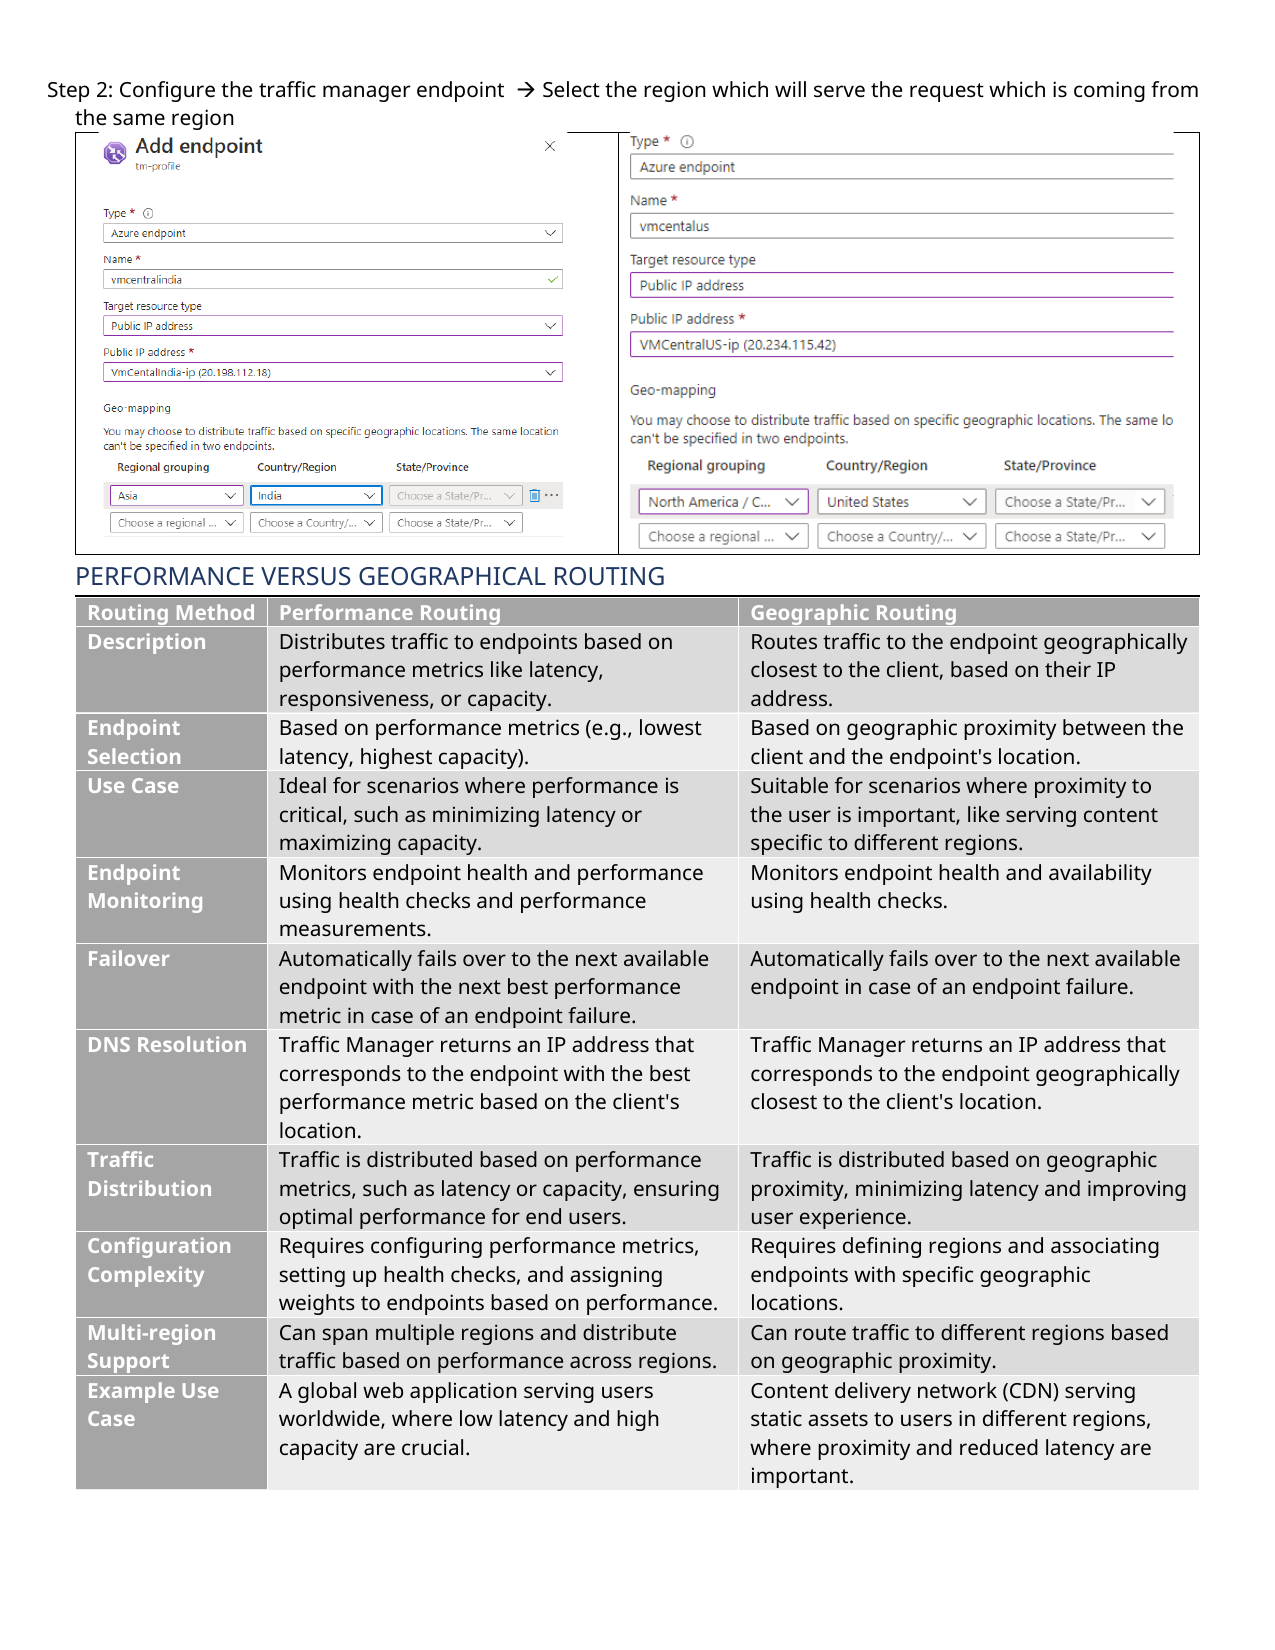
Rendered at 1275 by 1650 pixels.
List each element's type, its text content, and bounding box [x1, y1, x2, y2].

table_cell Use Case [76, 771, 267, 857]
table_header [619, 133, 1199, 554]
table_cell Based on performance metrics (e.g., lowest latency, highest capacity). [268, 714, 738, 770]
table_cell Ideal for scenarios where performance is critical, such as minimizing latency or maximizing capacity. [268, 771, 738, 857]
table_cell Traffic is distributed based on geographic proximity, minimizing latency and improving user experience. [739, 1145, 1199, 1231]
table_cell Traffic Distribution [76, 1145, 267, 1231]
table_cell Content delivery network (CDN) serving static assets to users in different regions, where proximity and reduced latency are important. [739, 1376, 1199, 1489]
table_cell Endpoint Monitoring [76, 858, 267, 943]
table_cell Multi-region Support [76, 1318, 267, 1375]
table_cell Automatically fails over to the next available endpoint with the next best performance metric in case of an endpoint failure. [268, 944, 738, 1029]
table_cell Can route traffic to different regions based on geographic proximity. [739, 1318, 1199, 1375]
subtitle PERFORMANCE VERSUS GEOGRAPHICAL ROUTING [75, 559, 1200, 595]
table_cell Can span multiple regions and distribute traffic based on performance across regions. [268, 1318, 738, 1375]
picture [629, 132, 1174, 550]
table_cell Monitors endpoint health and performance using health checks and performance measurements. [268, 858, 738, 943]
table_cell Requires configuring performance metrics, setting up health checks, and assigning weights to endpoints based on performance. [268, 1232, 738, 1317]
table_cell Automatically fails over to the next available endpoint in case of an endpoint failure. [739, 944, 1199, 1029]
table_cell A global web application serving users worldwide, where low latency and high capacity are crucial. [268, 1376, 738, 1489]
table_cell Monitors endpoint health and availability using health checks. [739, 858, 1199, 943]
picture [98, 132, 568, 554]
table_cell Distributes traffic to endpoints based on performance metrics like latency, responsiveness, or capacity. [268, 627, 738, 712]
table_cell Suitable for scenarios where proximity to the user is important, like serving content specific to different regions. [739, 771, 1199, 857]
table_cell Description [76, 627, 267, 712]
table_header Geographic Routing [739, 598, 1199, 626]
text Step 2: Configure the traffic manager endpoint Select the region which will serve the request which is coming from the same region [47, 75, 1200, 132]
table_header Routing Method [76, 598, 267, 626]
table_cell Traffic is distributed based on performance metrics, such as latency or capacity, ensuring optimal performance for end users. [268, 1145, 738, 1231]
table_cell Routes traffic to the endpoint geographically closest to the client, based on their IP address. [739, 627, 1199, 712]
table_cell Endpoint Selection [76, 714, 267, 770]
table_cell Traffic Manager returns an IP address that corresponds to the endpoint geographically closest to the client's location. [739, 1030, 1199, 1144]
table_cell Based on geographic proximity between the client and the endpoint's location. [739, 714, 1199, 770]
table_cell Example Use Case [76, 1376, 267, 1489]
table_cell Traffic Manager returns an IP address that corresponds to the endpoint with the best performance metric based on the client's location. [268, 1030, 738, 1144]
table_cell Requires defining regions and associating endpoints with specific geographic locations. [739, 1232, 1199, 1317]
table_header Performance Routing [268, 598, 738, 626]
table_header [568, 133, 618, 554]
table_cell DNS Resolution [76, 1030, 267, 1144]
table_header [76, 133, 98, 554]
table_cell Failover [76, 944, 267, 1029]
table_cell Configuration Complexity [76, 1232, 267, 1317]
